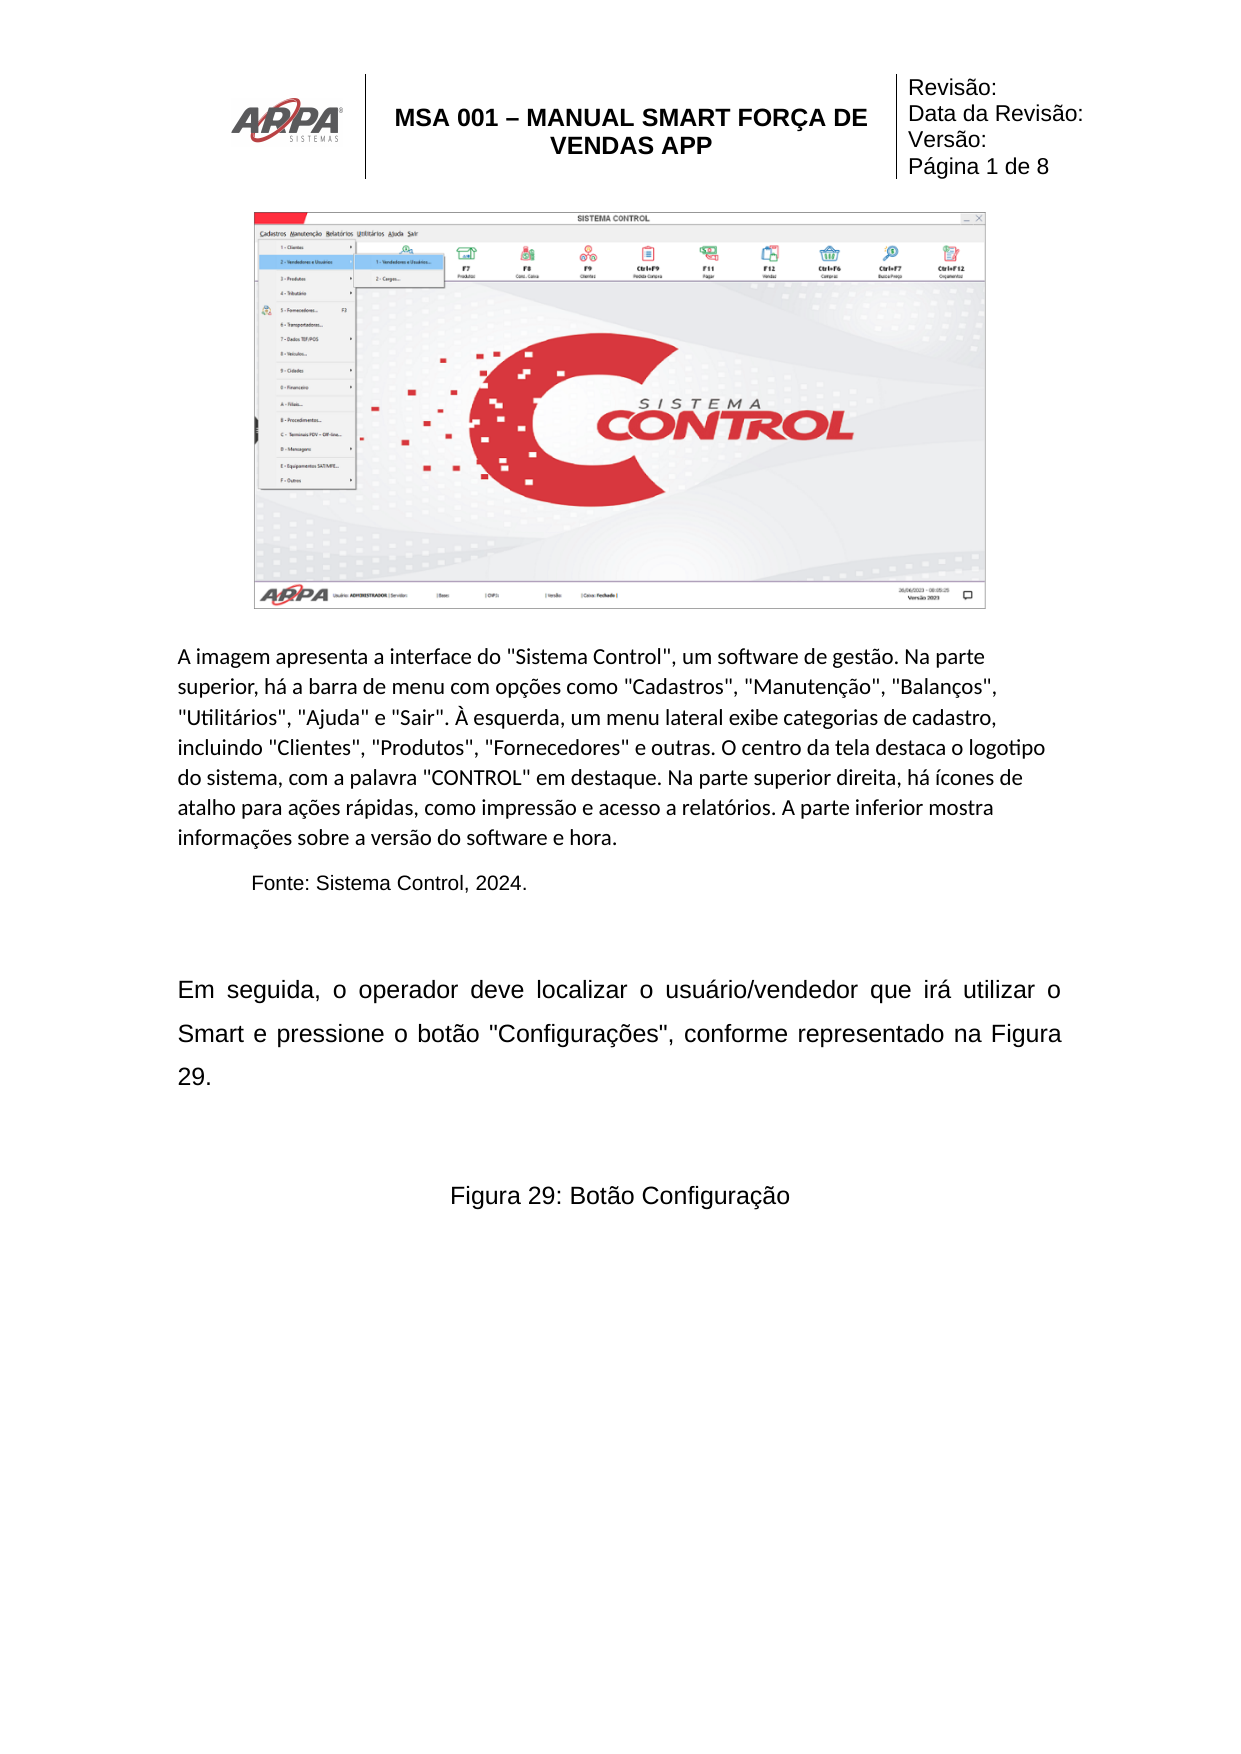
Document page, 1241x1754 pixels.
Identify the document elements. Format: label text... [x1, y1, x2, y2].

picture [231, 98, 343, 147]
text A imagem apresenta a interface do "Sistema Control", um software de gestão. Na parte superior, há a barra de menu com opções como "Cadastros", "Manutenção", "Balanços", "Utilitários", "Ajuda" e "Sair". À esquerda, um menu lateral exibe categorias de cadastro, incluindo "Clientes", "Produtos", "Fornecedores" e outras. O centro da tela destaca o logotipo do sistema, com a palavra "CONTROL" em destaque. Na parte superior direita, há ícones de atalho para ações rápidas, como impressão e acesso a relatórios. A parte inferior mostra informações sobre a versão do software e hora. [177, 642, 1063, 851]
text Fonte: Sistema Control, 2024. [251, 870, 605, 894]
picture [248, 207, 993, 612]
text Em seguida, o operador deve localizar o usuário/vendedor que irá utilizar o Smart e pressione o botão "Configurações", conforme representado na Figura 29. [177, 976, 1063, 1091]
text Figura 29: Botão Configuração [177, 1181, 1063, 1210]
